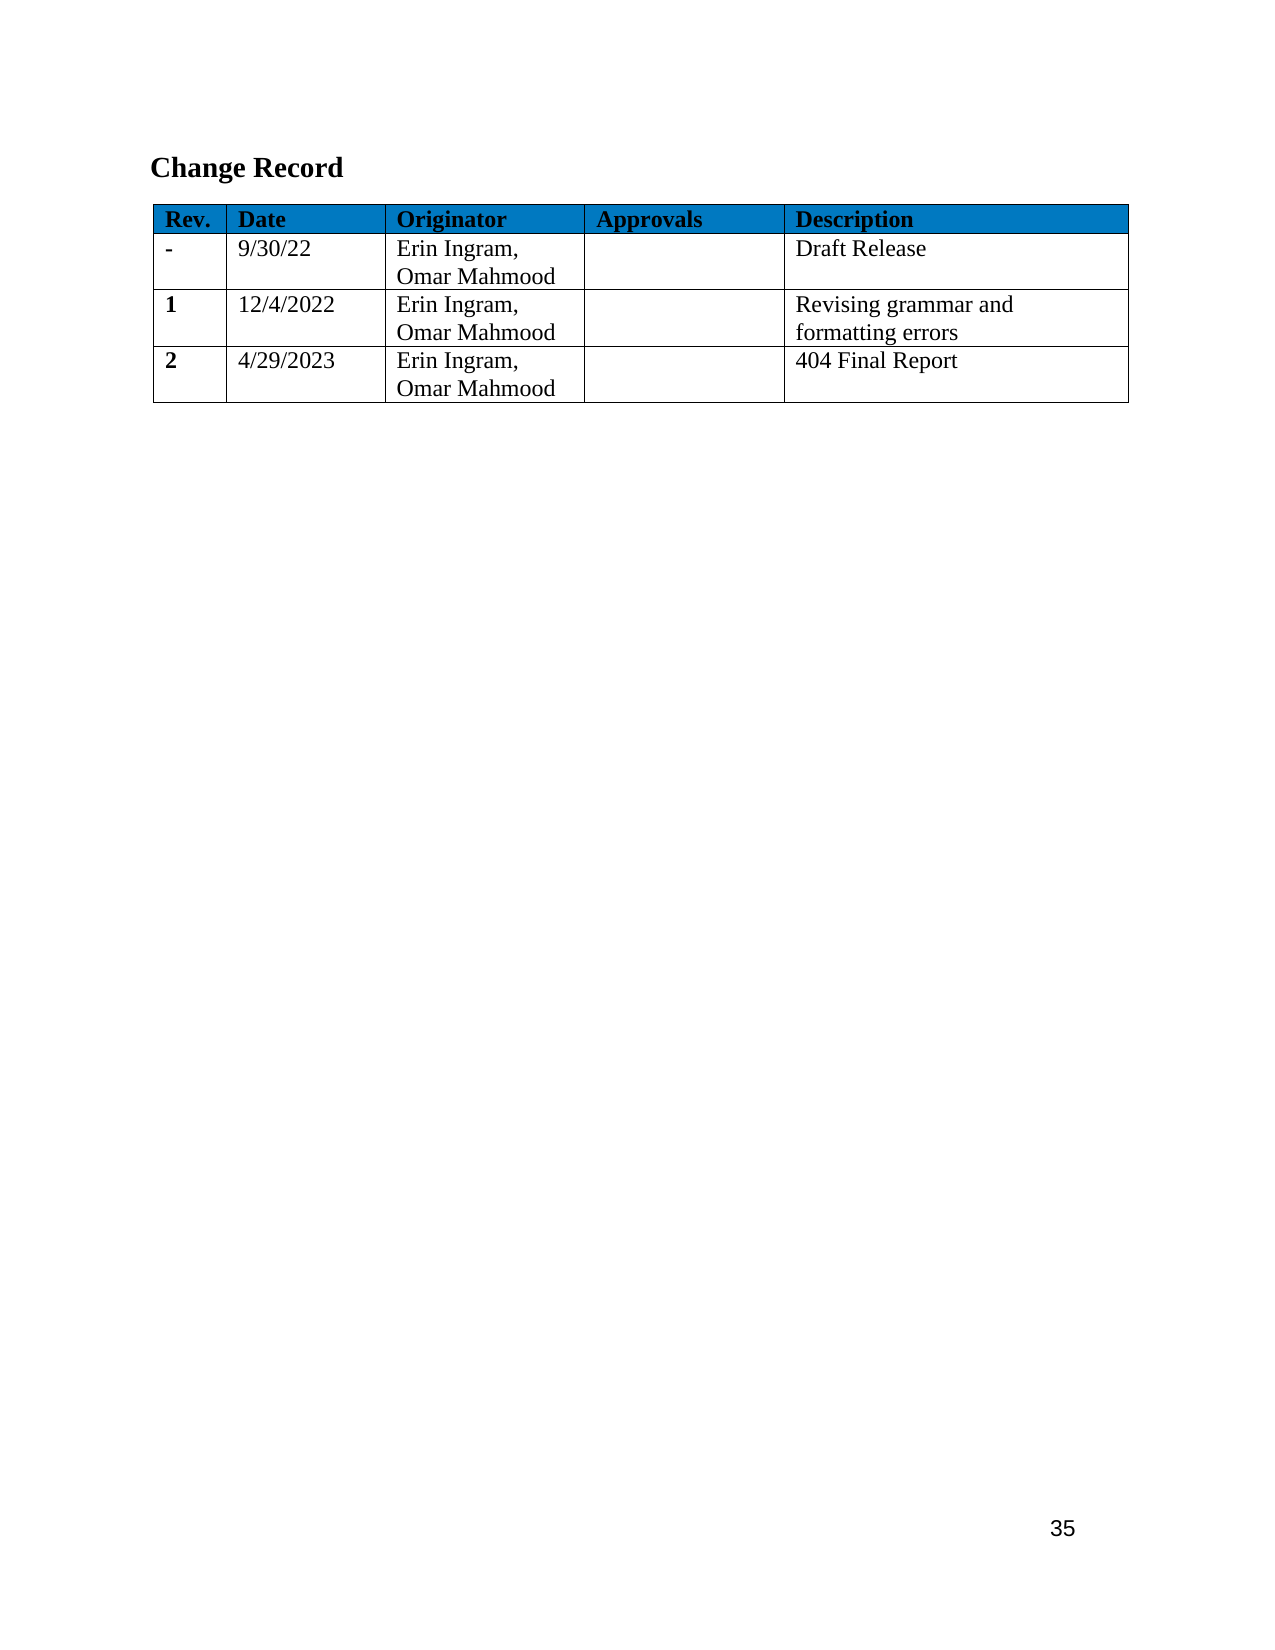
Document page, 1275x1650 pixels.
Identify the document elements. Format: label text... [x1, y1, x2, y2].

table_cell 12/4/2022 [227, 290, 385, 346]
table_cell 1 [154, 290, 226, 346]
table_cell [585, 347, 784, 402]
table_header Originator [386, 205, 584, 233]
table_cell 9/30/22 [227, 234, 385, 289]
text Change Record [150, 150, 1125, 183]
table_header Description [785, 205, 1128, 233]
table_cell [585, 234, 784, 289]
table_cell Revising grammar and formatting errors [785, 290, 1128, 346]
table_cell [585, 290, 784, 346]
table_cell Erin Ingram, Omar Mahmood [386, 234, 584, 289]
table_cell Draft Release [785, 234, 1128, 289]
table_cell 404 Final Report [785, 347, 1128, 402]
table_cell 2 [154, 347, 226, 402]
table_header Date [227, 205, 385, 233]
table_cell Erin Ingram, Omar Mahmood [386, 347, 584, 402]
table_cell Erin Ingram, Omar Mahmood [386, 290, 584, 346]
table_cell - [154, 234, 226, 289]
table_header Approvals [585, 205, 784, 233]
table_cell 4/29/2023 [227, 347, 385, 402]
table_header Rev. [154, 205, 226, 233]
